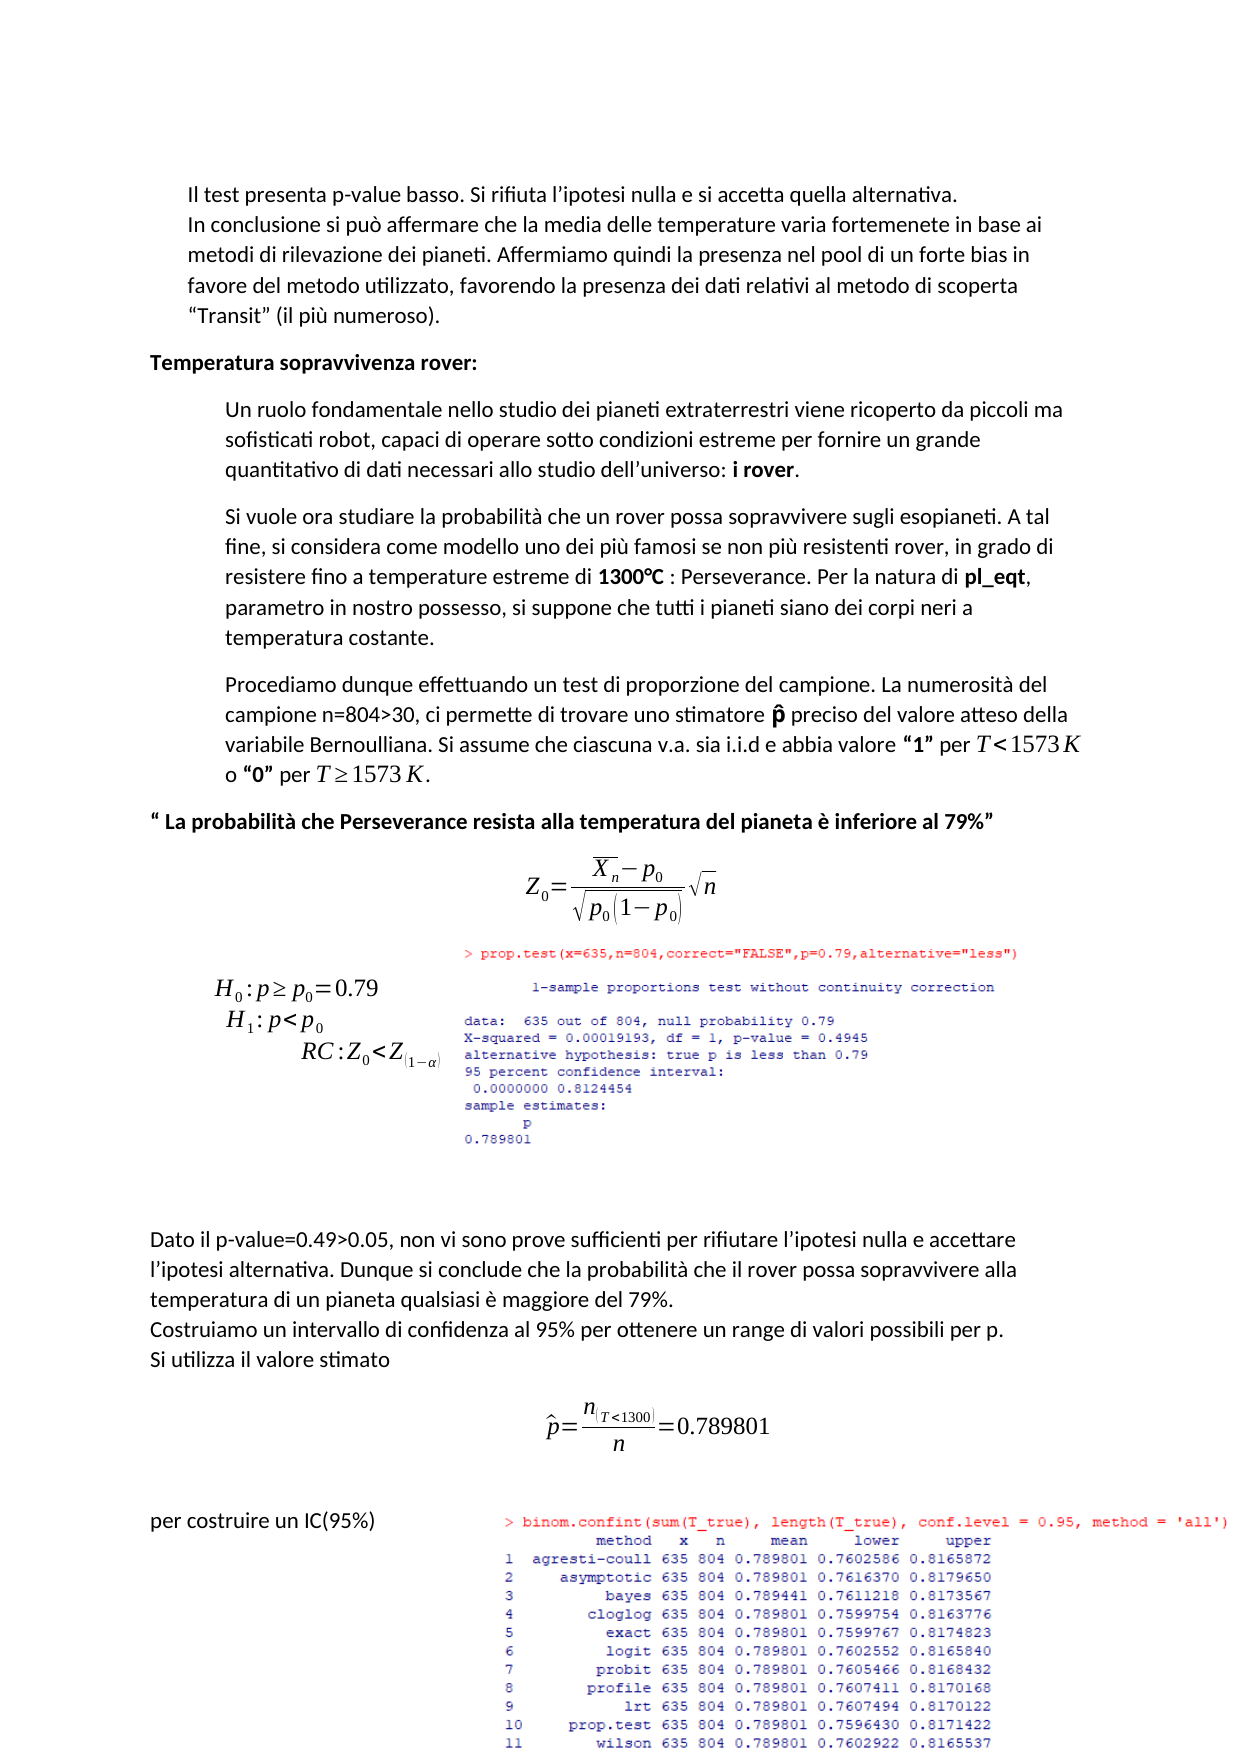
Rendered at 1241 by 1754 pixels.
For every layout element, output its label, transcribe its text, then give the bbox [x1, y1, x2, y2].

picture [500, 1515, 1238, 1747]
text Temperatura sopravvivenza rover: [150, 348, 1090, 376]
list Il test presenta p-value basso. Si rifiuta l’ipotesi nulla e si accetta quella alternativa. [187, 180, 1090, 208]
list In conclusione si può affermare che la media delle temperature varia fortemenete in base ai metodi di rilevazione dei pianeti. Affermiamo quindi la presenza nel pool di un forte bias in favore del metodo utilizzato, favorendo la presenza dei dati relativi al metodo di scoperta “Transit” (il più numeroso). [187, 210, 1090, 329]
text Un ruolo fondamentale nello studio dei pianeti extraterrestri viene ricoperto da piccoli ma sofisticati robot, capaci di operare sotto condizioni estreme per fornire un grande quantitativo di dati necessari allo studio dell’universo: i rover. [225, 395, 1090, 483]
text Costruiamo un intervallo di confidenza al 95% per ottenere un range di valori possibili per p. Si utilizza il valore stimato [150, 1315, 1090, 1373]
text Procediamo dunque effettuando un test di proporzione del campione. La numerosità del campione n=804>30, ci permette di trovare uno stimatore p̂ preciso del valore atteso della variabile Bernoulliana. Si assume che ciascuna v.a. sia i.i.d e abbia valore “1” per o “0” per . [225, 670, 1090, 788]
text per costruire un IC(95%) [150, 1506, 1090, 1534]
picture [459, 947, 1125, 1151]
text “ La probabilità che Perseverance resista alla temperatura del pianeta è inferiore al 79%” [150, 807, 1090, 835]
text Si vuole ora studiare la probabilità che un rover possa sopravvivere sugli esopianeti. A tal fine, si considera come modello uno dei più famosi se non più resistenti rover, in grado di resistere fino a temperature estreme di 1300°C : Perseverance. Per la natura di pl_eqt, parametro in nostro possesso, si suppone che tutti i pianeti siano dei corpi neri a temperatura costante. [225, 502, 1090, 651]
text Dato il p-value=0.49>0.05, non vi sono prove sufficienti per rifiutare l’ipotesi nulla e accettare l’ipotesi alternativa. Dunque si conclude che la probabilità che il rover possa sopravvivere alla temperatura di un pianeta qualsiasi è maggiore del 79%. [150, 1225, 1090, 1313]
